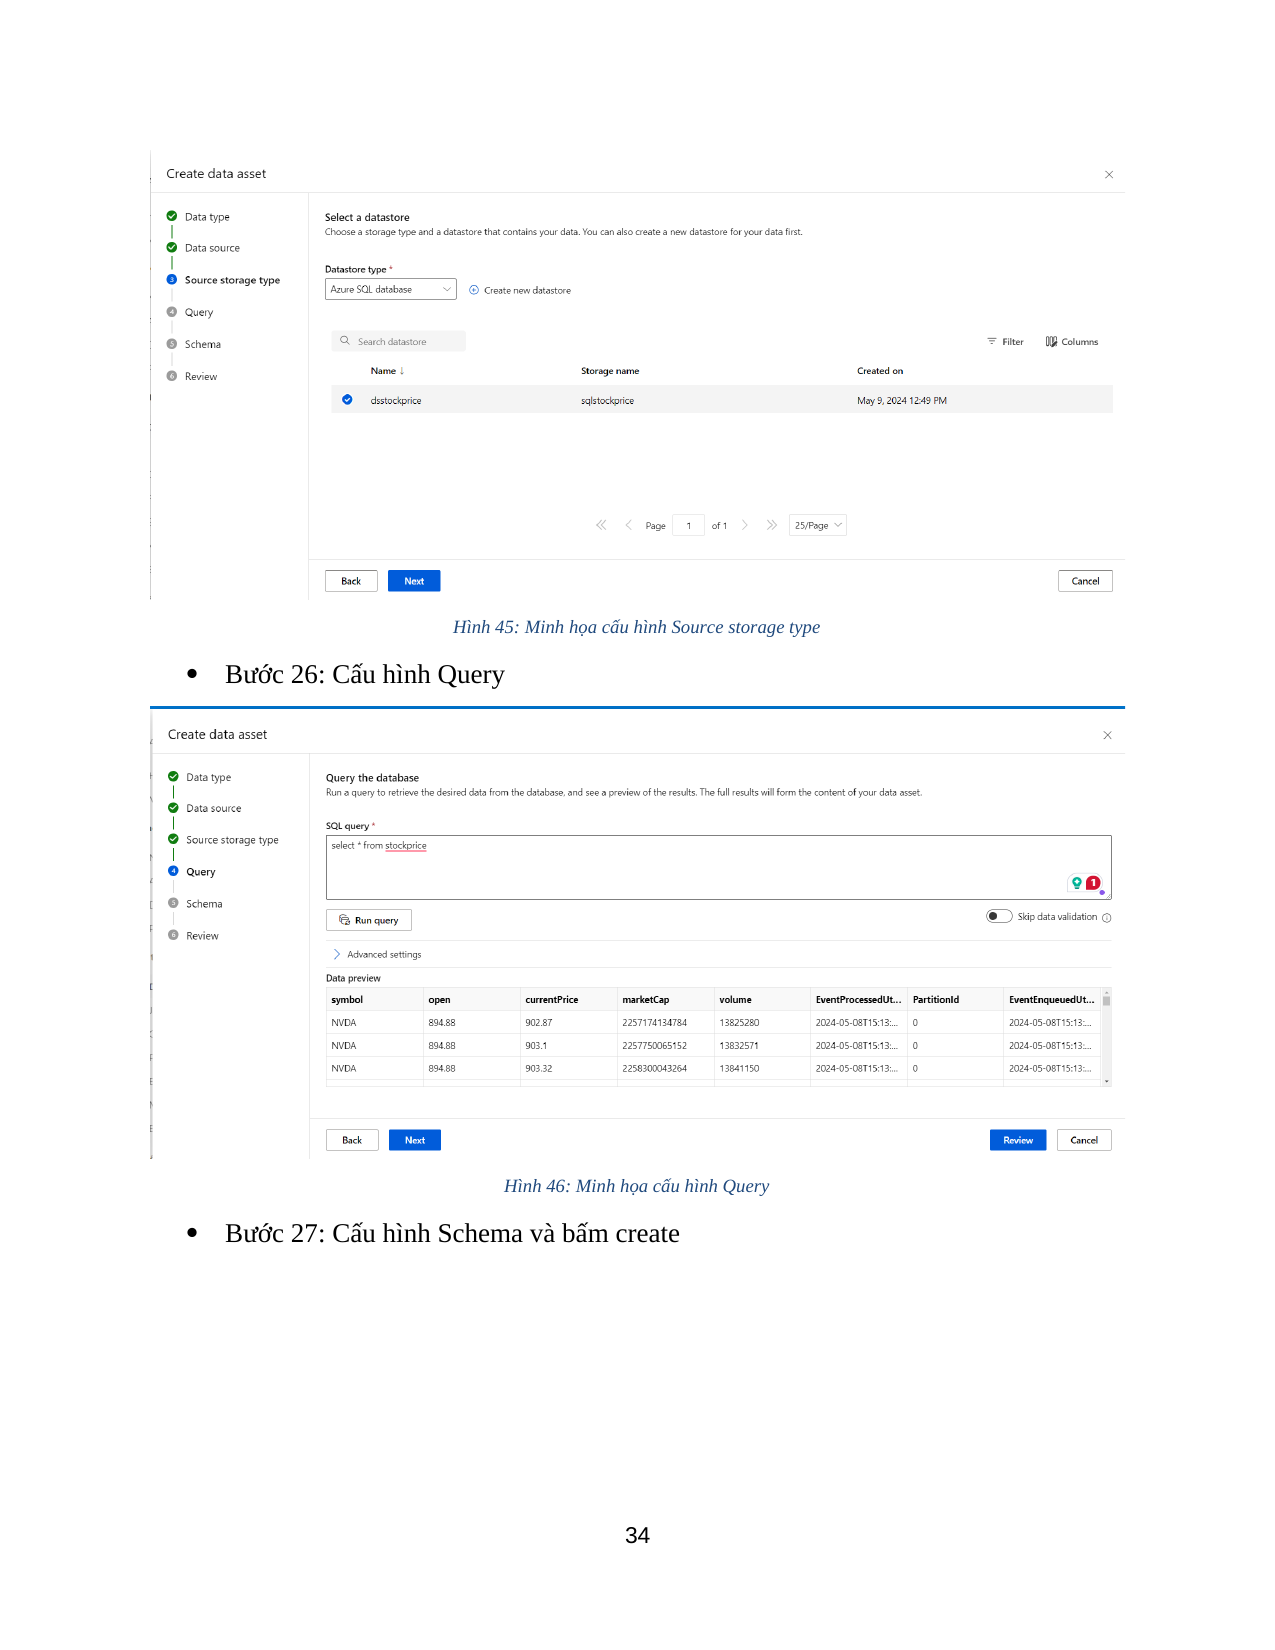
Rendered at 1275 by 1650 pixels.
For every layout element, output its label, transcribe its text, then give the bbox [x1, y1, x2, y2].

list Bước 27: Cấu hình Schema và bấm create [187, 1217, 1125, 1249]
picture [150, 706, 1125, 1159]
text Hình 45: Minh họa cấu hình Source storage type [150, 616, 1125, 638]
text Hình 46: Minh họa cấu hình Query [150, 1175, 1125, 1197]
list Bước 26: Cấu hình Query [187, 658, 1125, 690]
picture [150, 150, 1125, 600]
